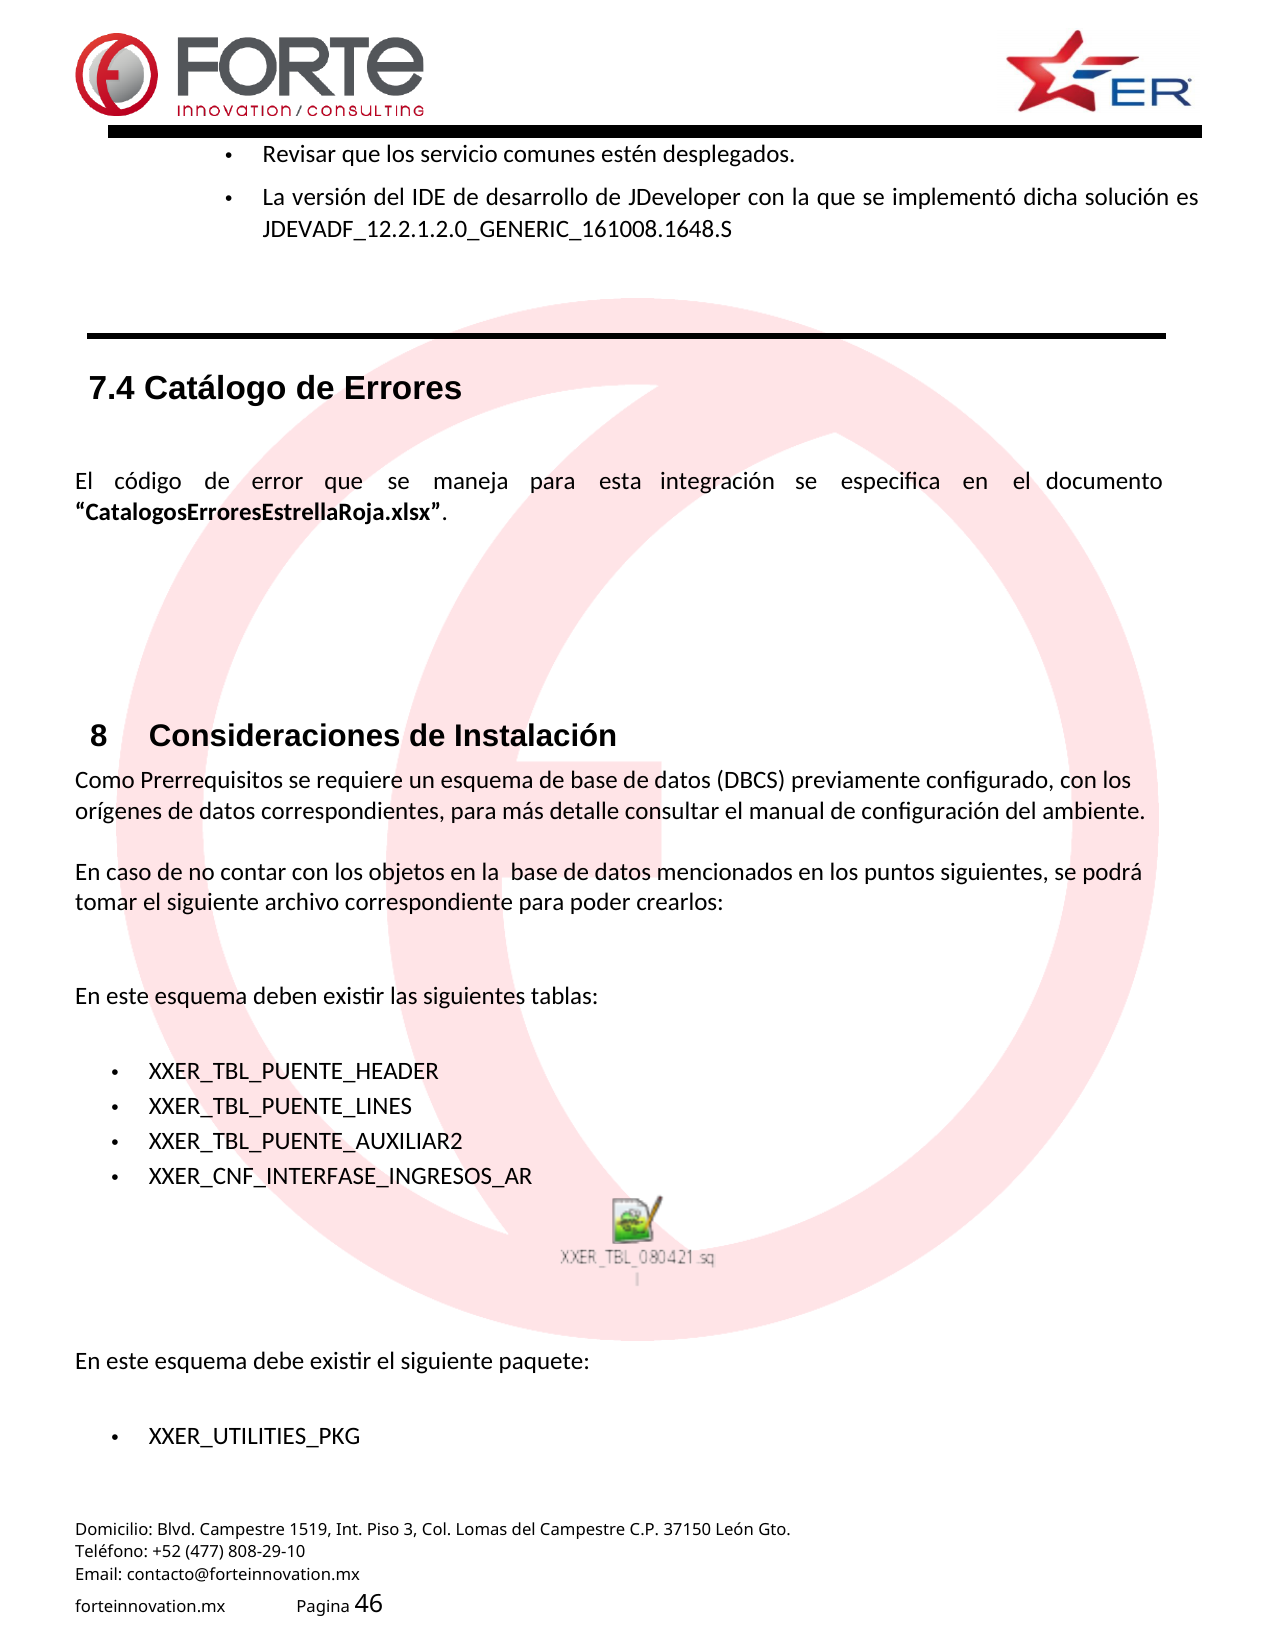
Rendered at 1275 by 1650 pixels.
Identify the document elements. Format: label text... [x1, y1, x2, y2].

list La versión del IDE de desarrollo de JDeveloper con la que se implementó dicha solución es JDEVADF_12.2.1.2.0_GENERIC_161008.1648.S [225, 182, 1200, 243]
picture [997, 28, 1200, 113]
list XXER_CNF_INTERFASE_INGRESOS_AR [111, 1160, 1200, 1191]
list XXER_TBL_PUENTE_HEADER [111, 1056, 1200, 1086]
text El código de error que se maneja para esta integración se especifica en el documento [75, 465, 1200, 496]
subtitle 7.4 Catálogo de Errores [88, 368, 1200, 407]
list Revisar que los servicio comunes estén desplegados. [225, 138, 1200, 169]
list XXER_TBL_PUENTE_LINES [111, 1090, 1200, 1121]
picture [75, 33, 424, 116]
subtitle 8 Consideraciones de Instalación [90, 717, 1200, 753]
list XXER_TBL_PUENTE_AUXILIAR2 [111, 1126, 1200, 1156]
text En este esquema deben existir las siguientes tablas: [75, 981, 1200, 1011]
text En este esquema debe existir el siguiente paquete: [75, 1345, 1200, 1376]
list XXER_UTILITIES_PKG [111, 1420, 1200, 1451]
text En caso de no contar con los objetos en la base de datos mencionados en los puntos siguientes, se podrá tomar el siguiente archivo correspondiente para poder crearlos: [75, 856, 1200, 917]
text “CatalogosErroresEstrellaRoja.xlsx”. [74, 497, 1200, 527]
text Como Prerrequisitos se requiere un esquema de base de datos (DBCS) previamente configurado, con los orígenes de datos correspondientes, para más detalle consultar el manual de configuración del ambiente. [75, 764, 1200, 826]
